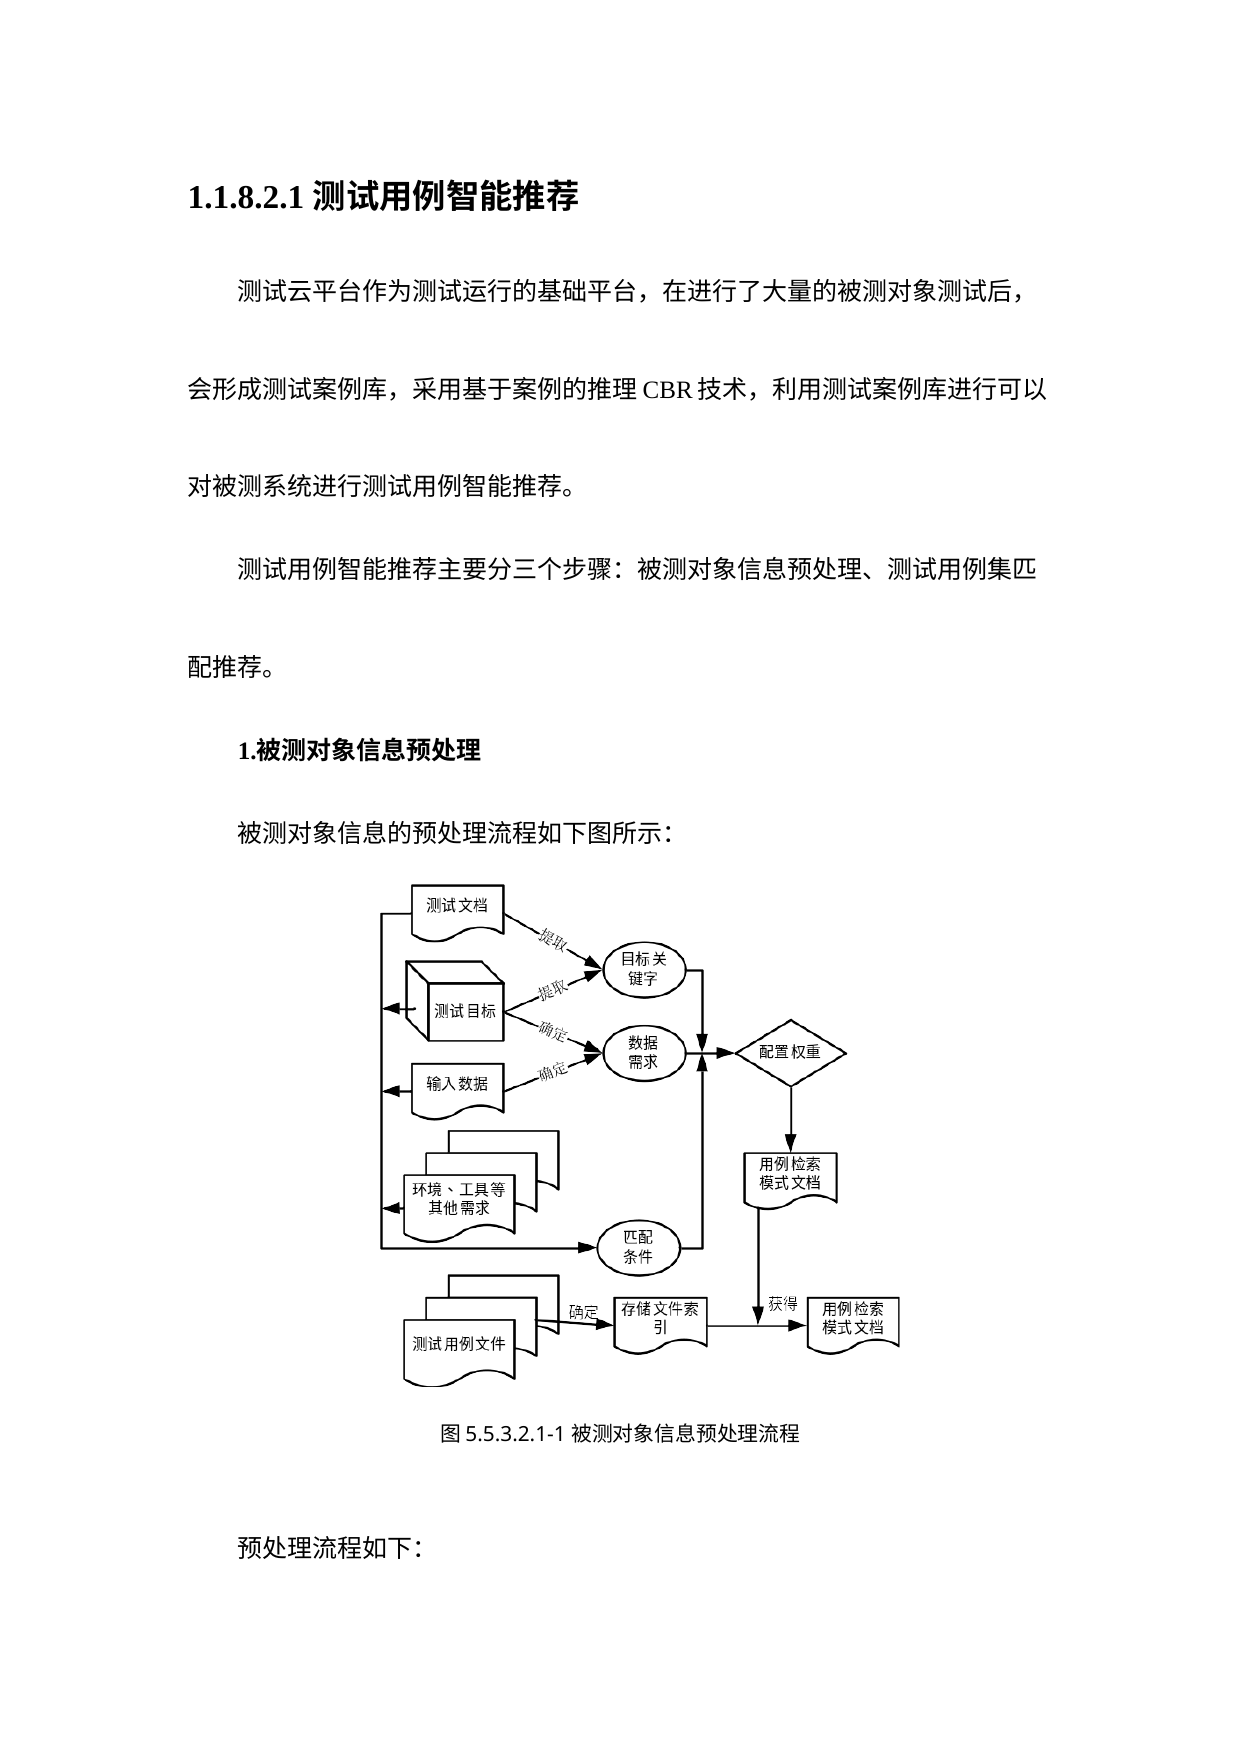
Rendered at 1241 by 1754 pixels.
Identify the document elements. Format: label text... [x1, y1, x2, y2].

text 图5.5.3.2.1-1 被测对象信息预处理流程 [187, 1417, 1053, 1449]
text 1.被测对象信息预处理 [187, 716, 1053, 781]
text 预处理流程如下： [187, 1514, 1053, 1579]
text 测试用例智能推荐主要分三个步骤：被测对象信息预处理、测试用例集匹配推荐。 [187, 535, 1053, 698]
text 测试云平台作为测试运行的基础平台，在进行了大量的被测对象测试后，会形成测试案例库，采用基于案例的推理CBR技术，利用测试案例库进行可以对被测系统进行测试用例智能推荐。 [187, 257, 1053, 517]
text 被测对象信息的预处理流程如下图所示： [187, 799, 1053, 864]
subtitle 测试用例智能推荐 [187, 162, 1053, 227]
